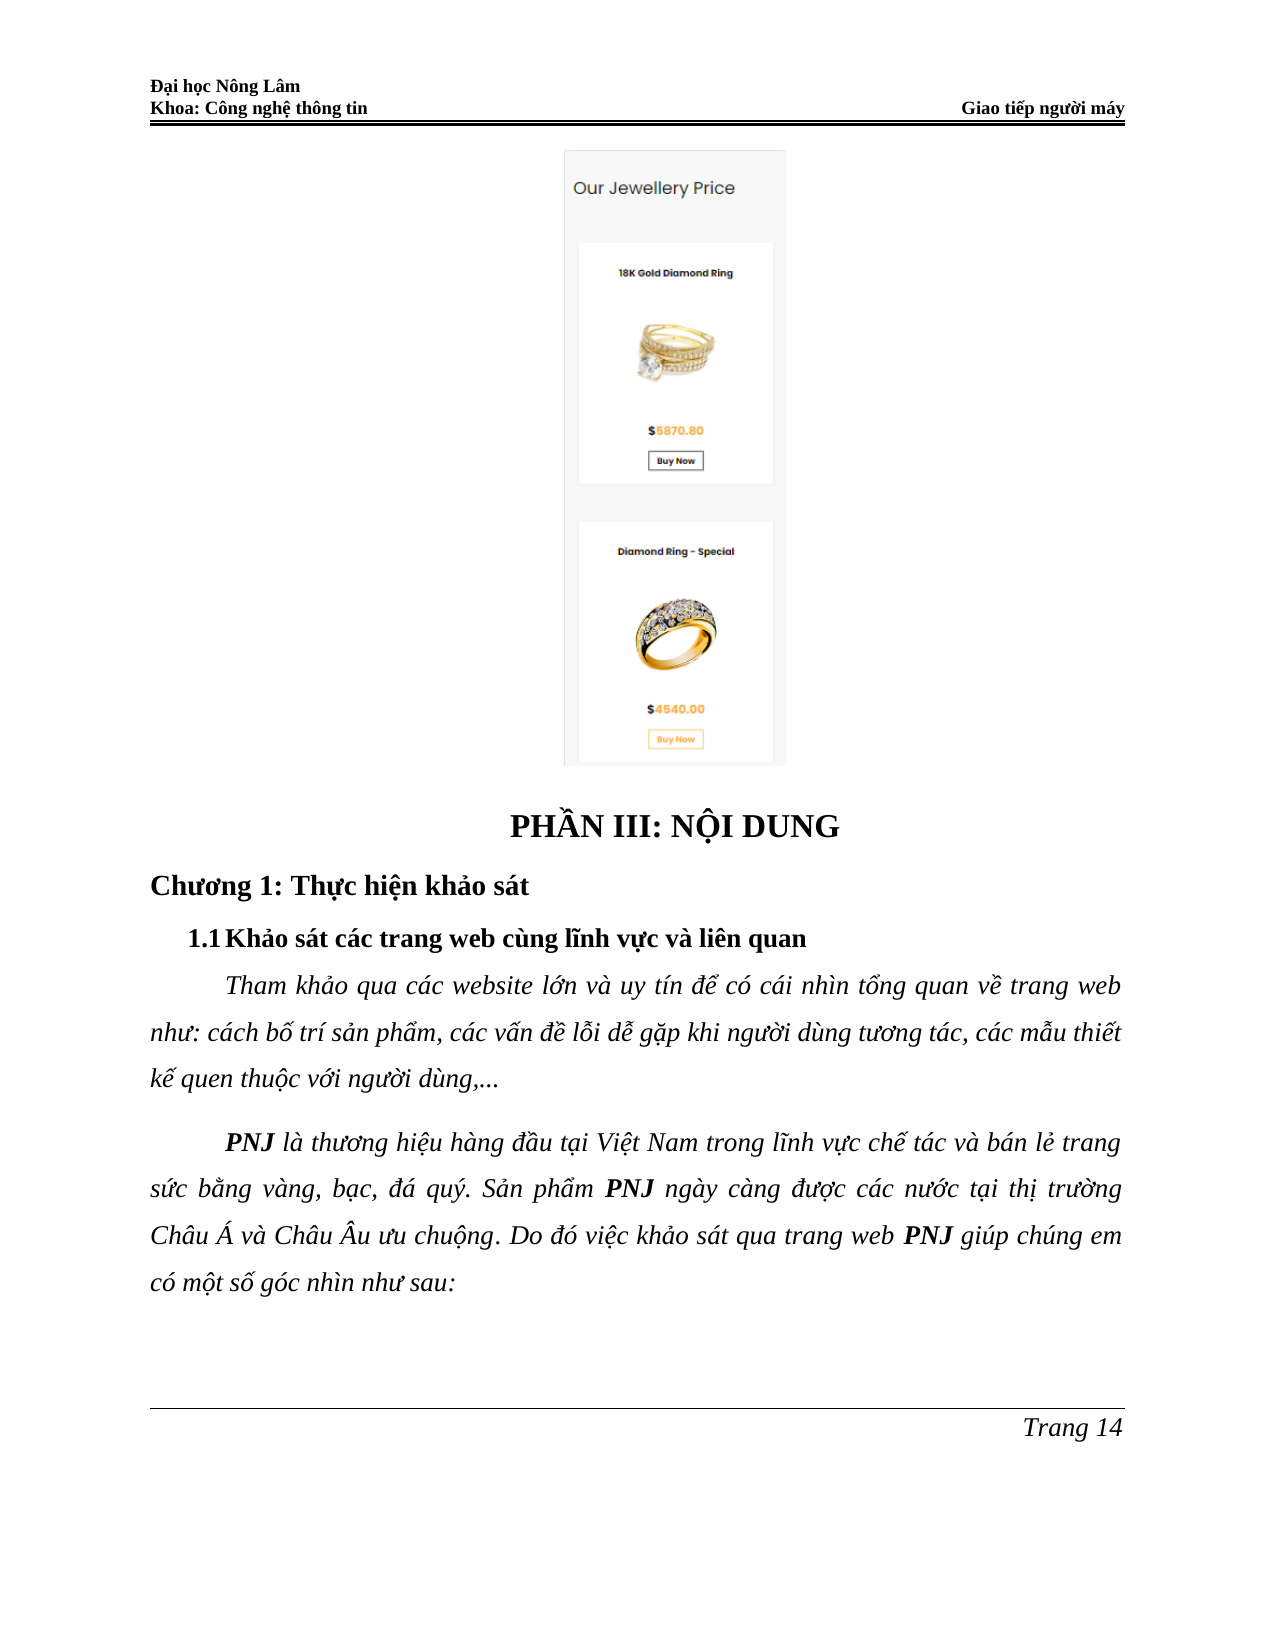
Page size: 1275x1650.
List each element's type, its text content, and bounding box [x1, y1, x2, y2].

picture [563, 150, 787, 766]
text PNJ là thương hiệu hàng đầu tại Việt Nam trong lĩnh vực chế tác và bán lẻ trang sức bằng vàng, bạc, đá quý. Sản phẩm PNJ ngày càng được các nước tại thị trường Châu Á và Châu Âu ưu chuộng. Do đó việc khảo sát qua trang web PNJ giúp chúng em có một số góc nhìn như sau: [150, 1126, 1125, 1297]
subtitle PHẦN III: NỘI DUNG [150, 806, 1125, 844]
text Tham khảo qua các website lớn và uy tín để có cái nhìn tổng quan về trang web như: cách bố trí sản phẩm, các vấn đề lỗi dễ gặp khi người dùng tương tác, các mẫu thiết kế quen thuộc với người dùng,... [150, 969, 1125, 1093]
subtitle Chương 1: Thực hiện khảo sát [150, 868, 1125, 901]
subtitle Khảo sát các trang web cùng lĩnh vực và liên quan [187, 922, 1125, 953]
